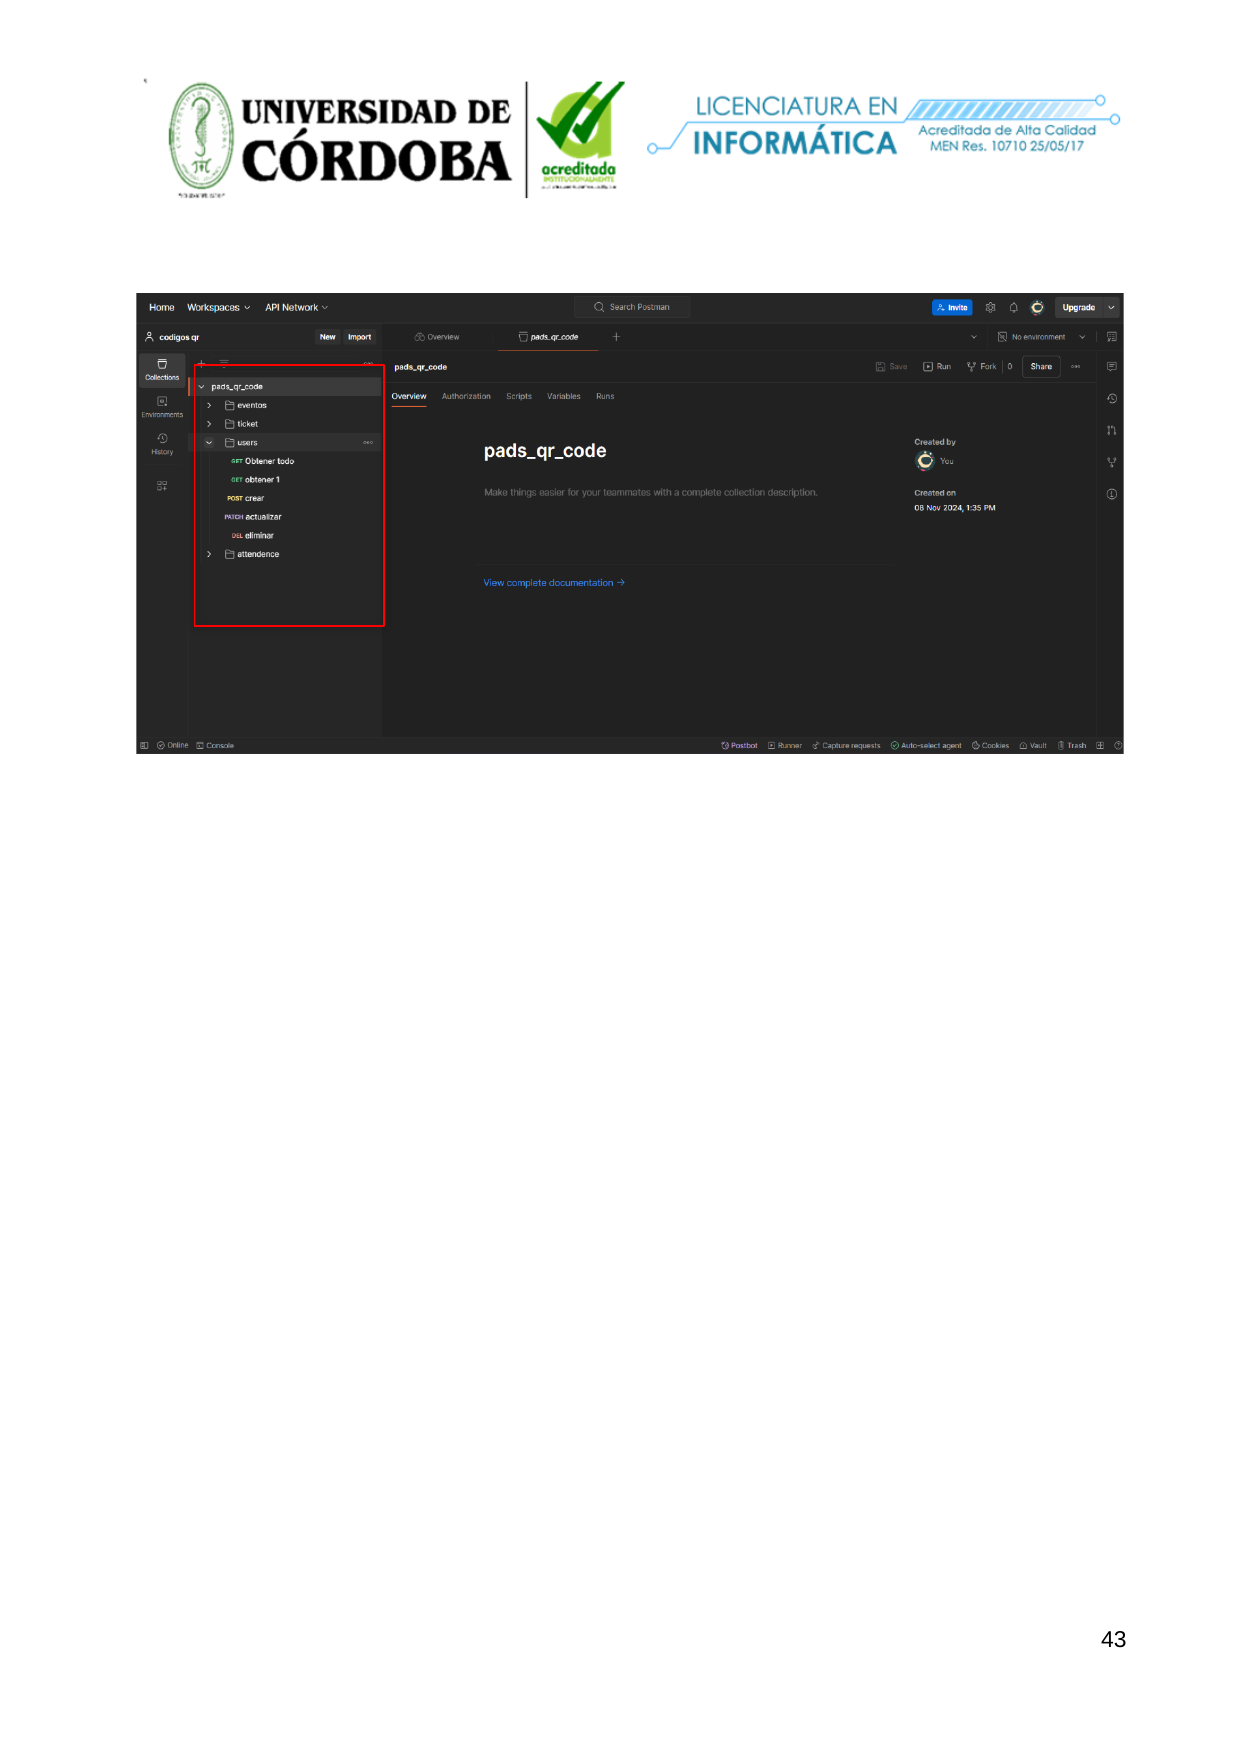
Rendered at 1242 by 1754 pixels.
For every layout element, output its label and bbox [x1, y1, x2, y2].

picture [136, 293, 1123, 754]
picture [136, 52, 1127, 213]
